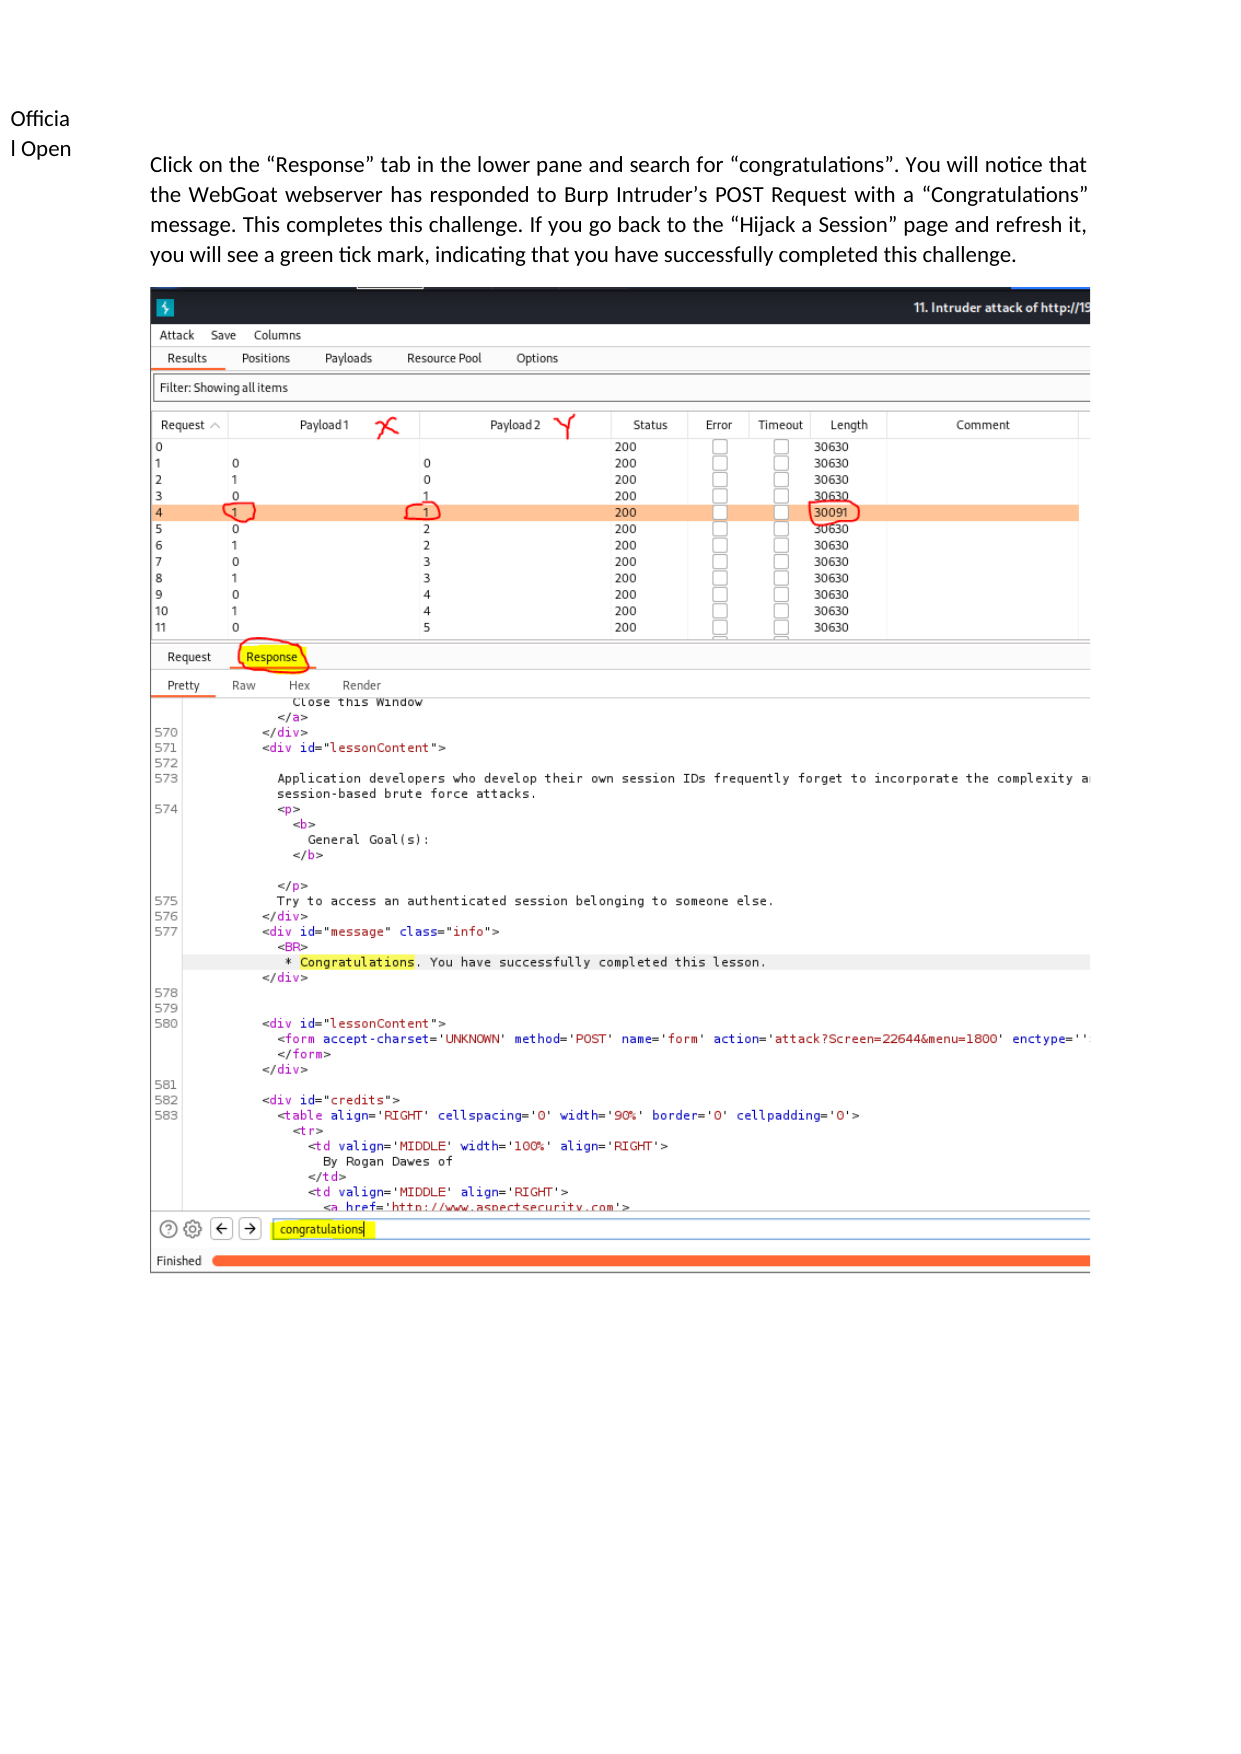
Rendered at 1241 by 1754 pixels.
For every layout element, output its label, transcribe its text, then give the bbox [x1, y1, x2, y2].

text Click on the “Response” tab in the lower pane and search for “congratulations”. You will notice that the WebGoat webserver has responded to Burp Intruder’s POST Request with a “Congratulations” message. This completes this challenge. If you go back to the “Hijack a Session” page and refresh it, you will see a green tick mark, indicating that you have successfully completed this challenge. [150, 150, 1090, 269]
picture [150, 287, 1091, 1274]
